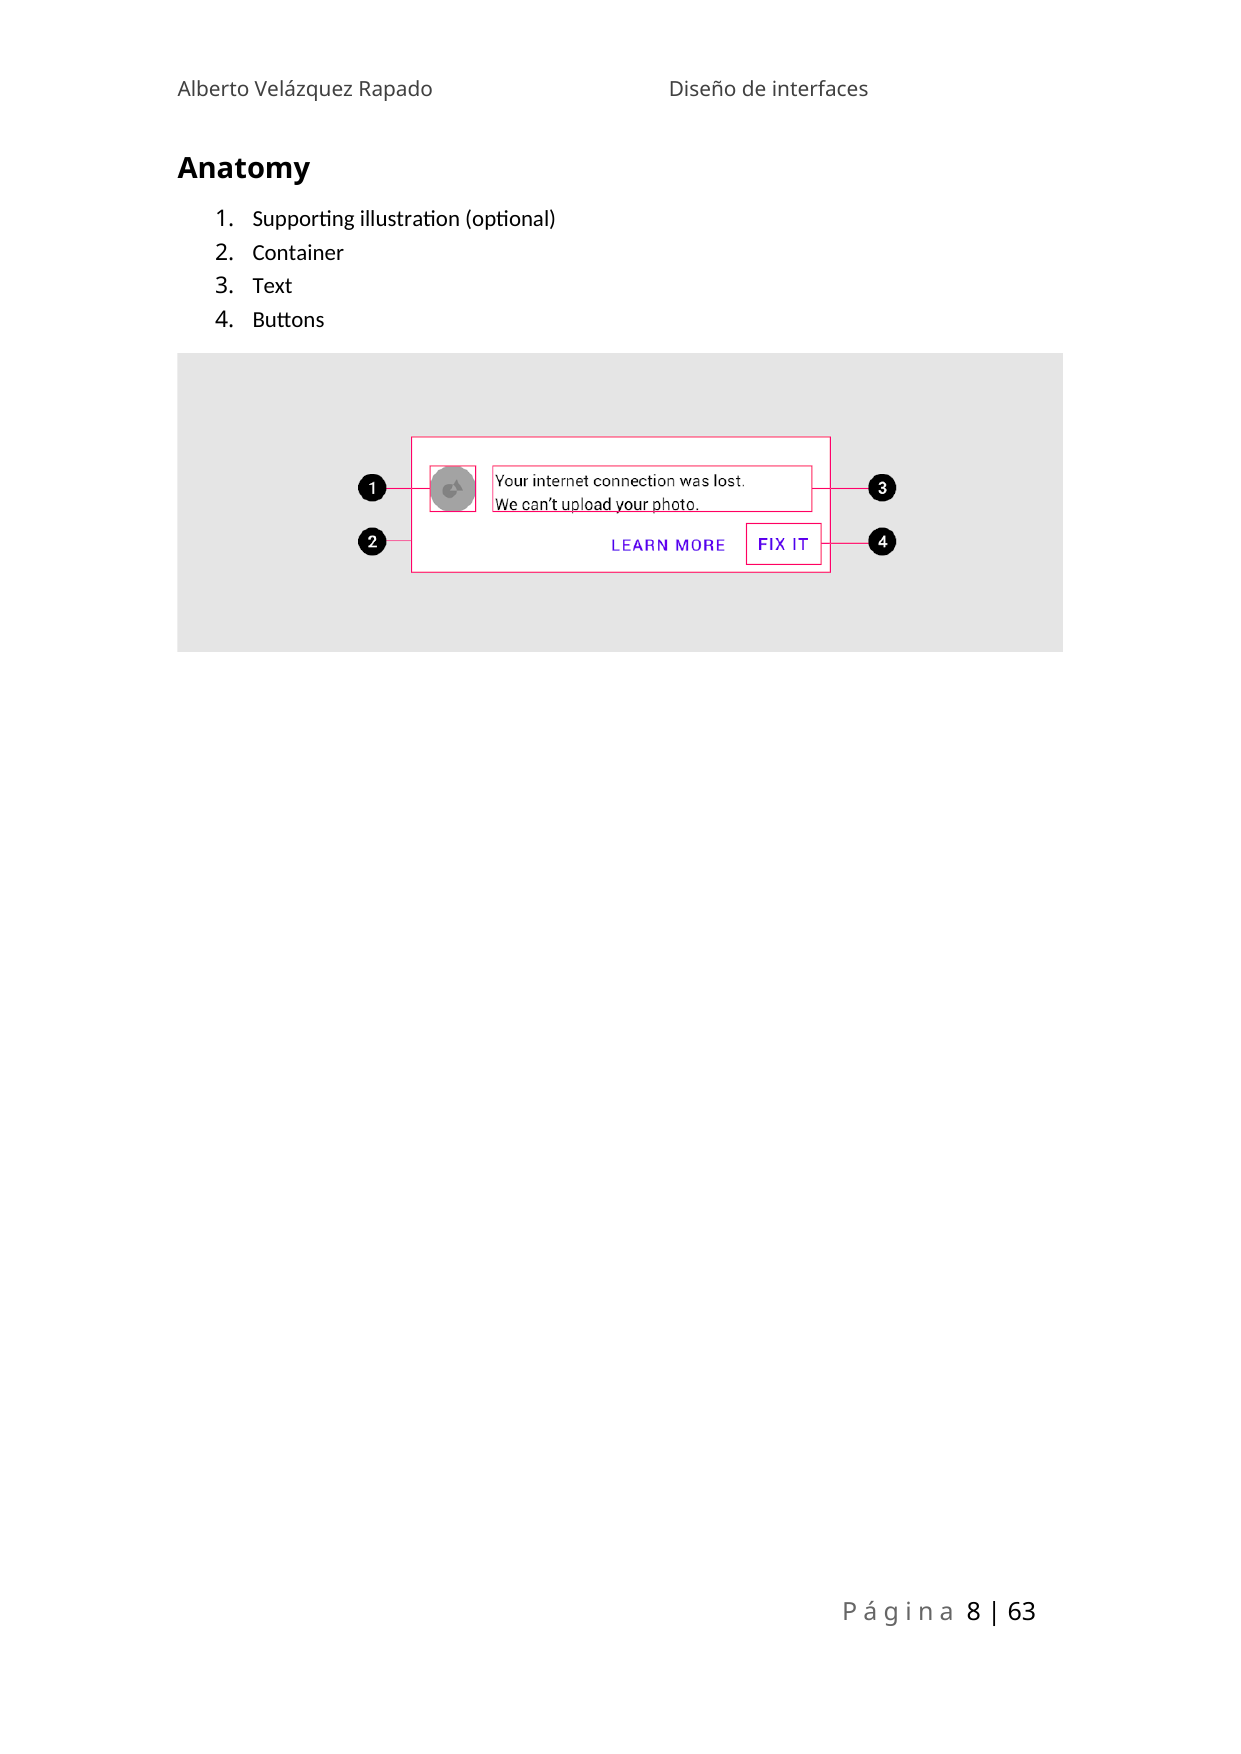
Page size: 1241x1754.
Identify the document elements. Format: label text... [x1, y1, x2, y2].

list Supporting illustration (optional) [215, 202, 1063, 233]
subtitle Anatomy [177, 148, 1063, 187]
picture [177, 353, 1063, 652]
list Text [215, 269, 1063, 301]
list Container [215, 236, 1063, 267]
list Buttons [215, 303, 1063, 334]
